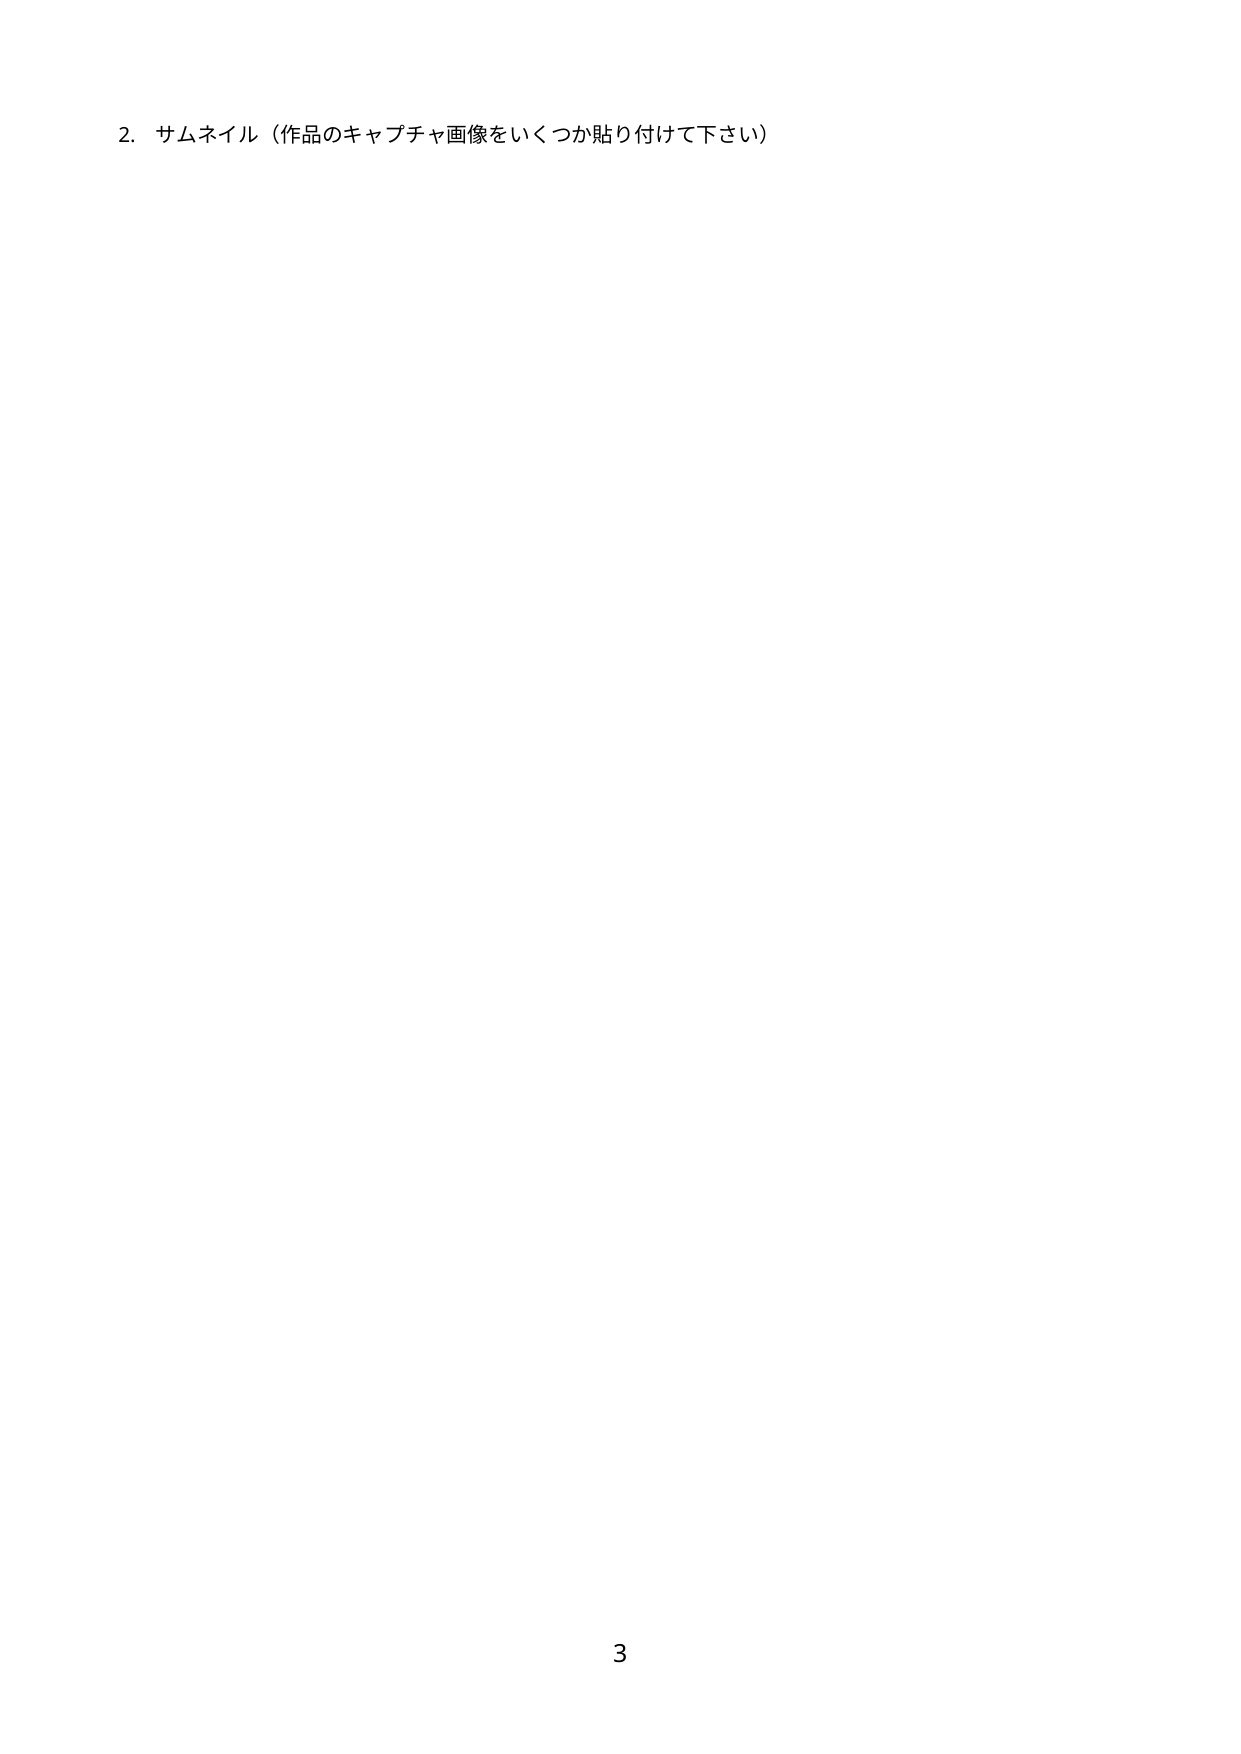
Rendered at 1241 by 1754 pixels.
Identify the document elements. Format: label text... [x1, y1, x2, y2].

list サムネイル（作品のキャプチャ画像をいくつか貼り付けて下さい） [118, 118, 1122, 148]
